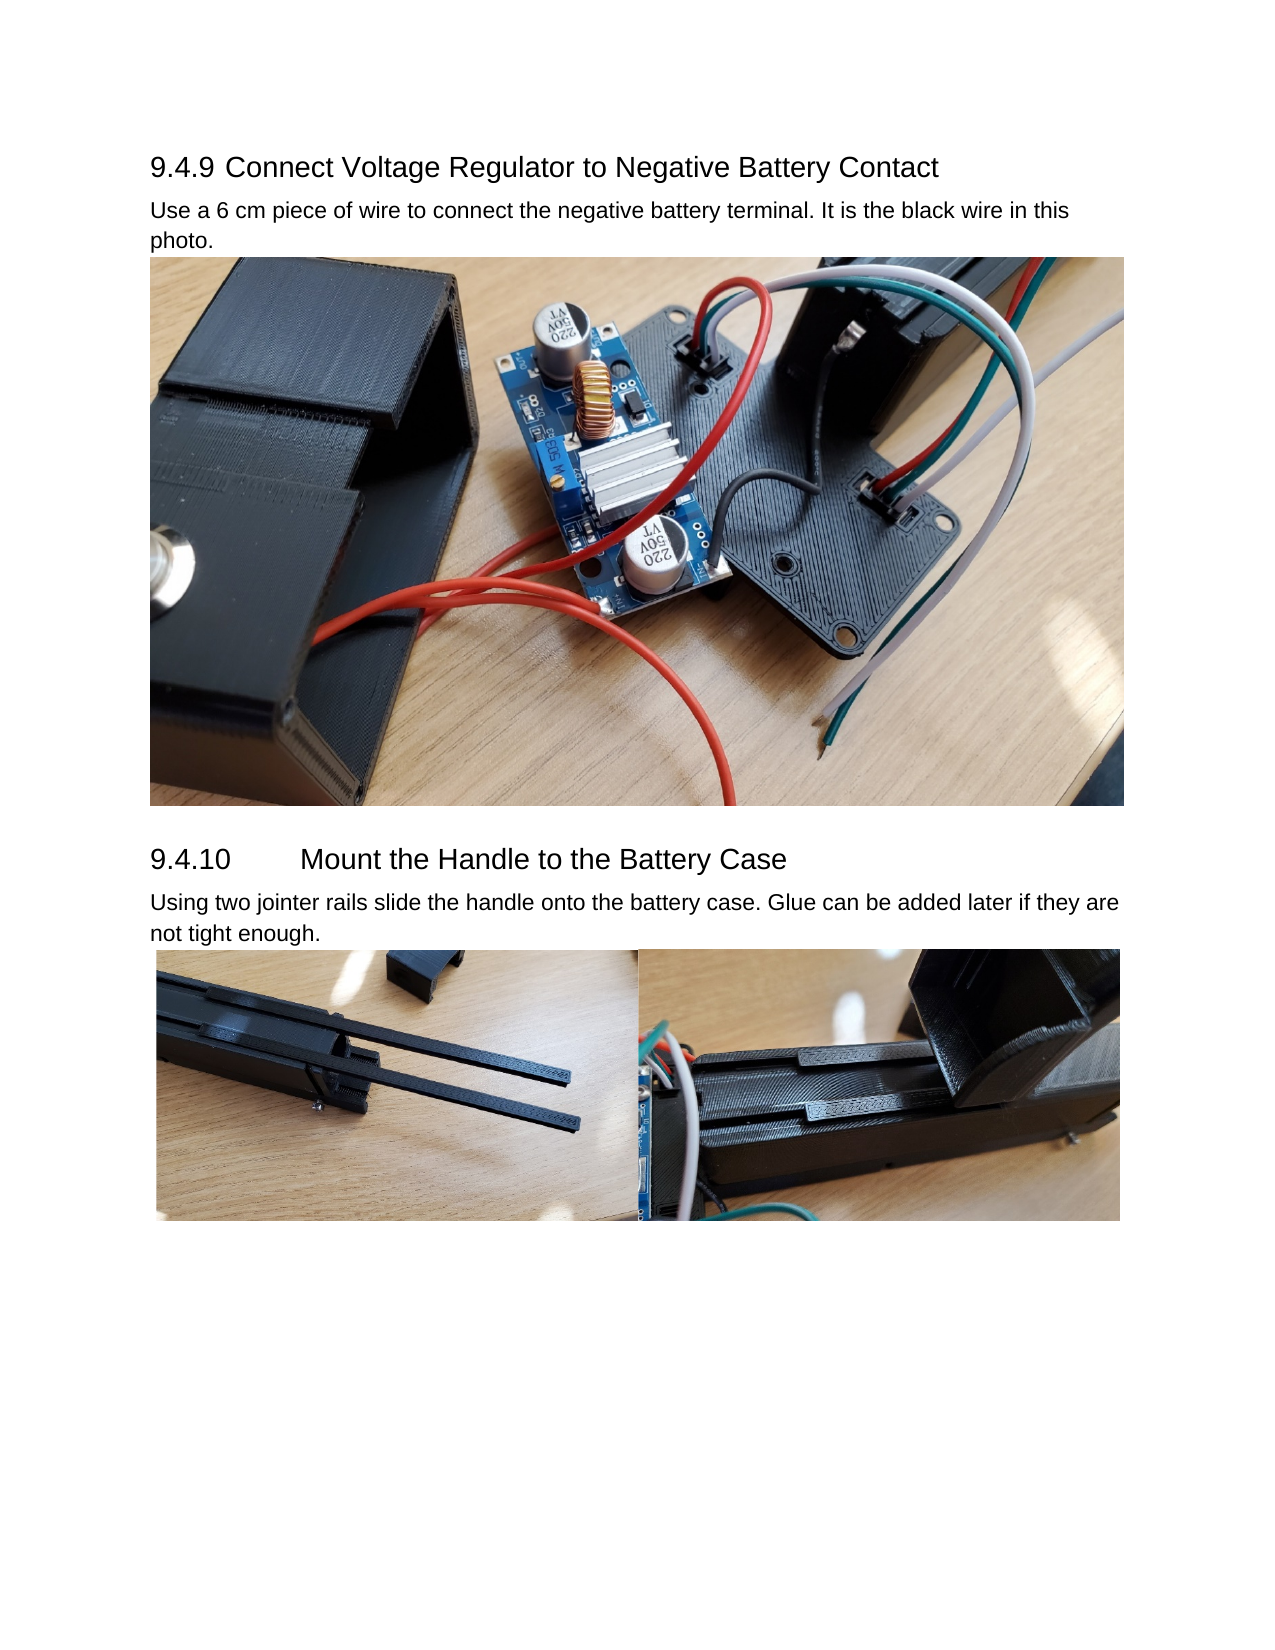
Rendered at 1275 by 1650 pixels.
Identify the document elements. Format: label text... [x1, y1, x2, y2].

subtitle Mount the Handle to the Battery Case [150, 842, 1125, 876]
subtitle Connect Voltage Regulator to Negative Battery Contact [150, 150, 1125, 183]
picture [156, 949, 1120, 1221]
picture [150, 257, 1124, 806]
text Using two jointer rails slide the handle onto the battery case. Glue can be added later if they are not tight enough. [150, 889, 1125, 946]
